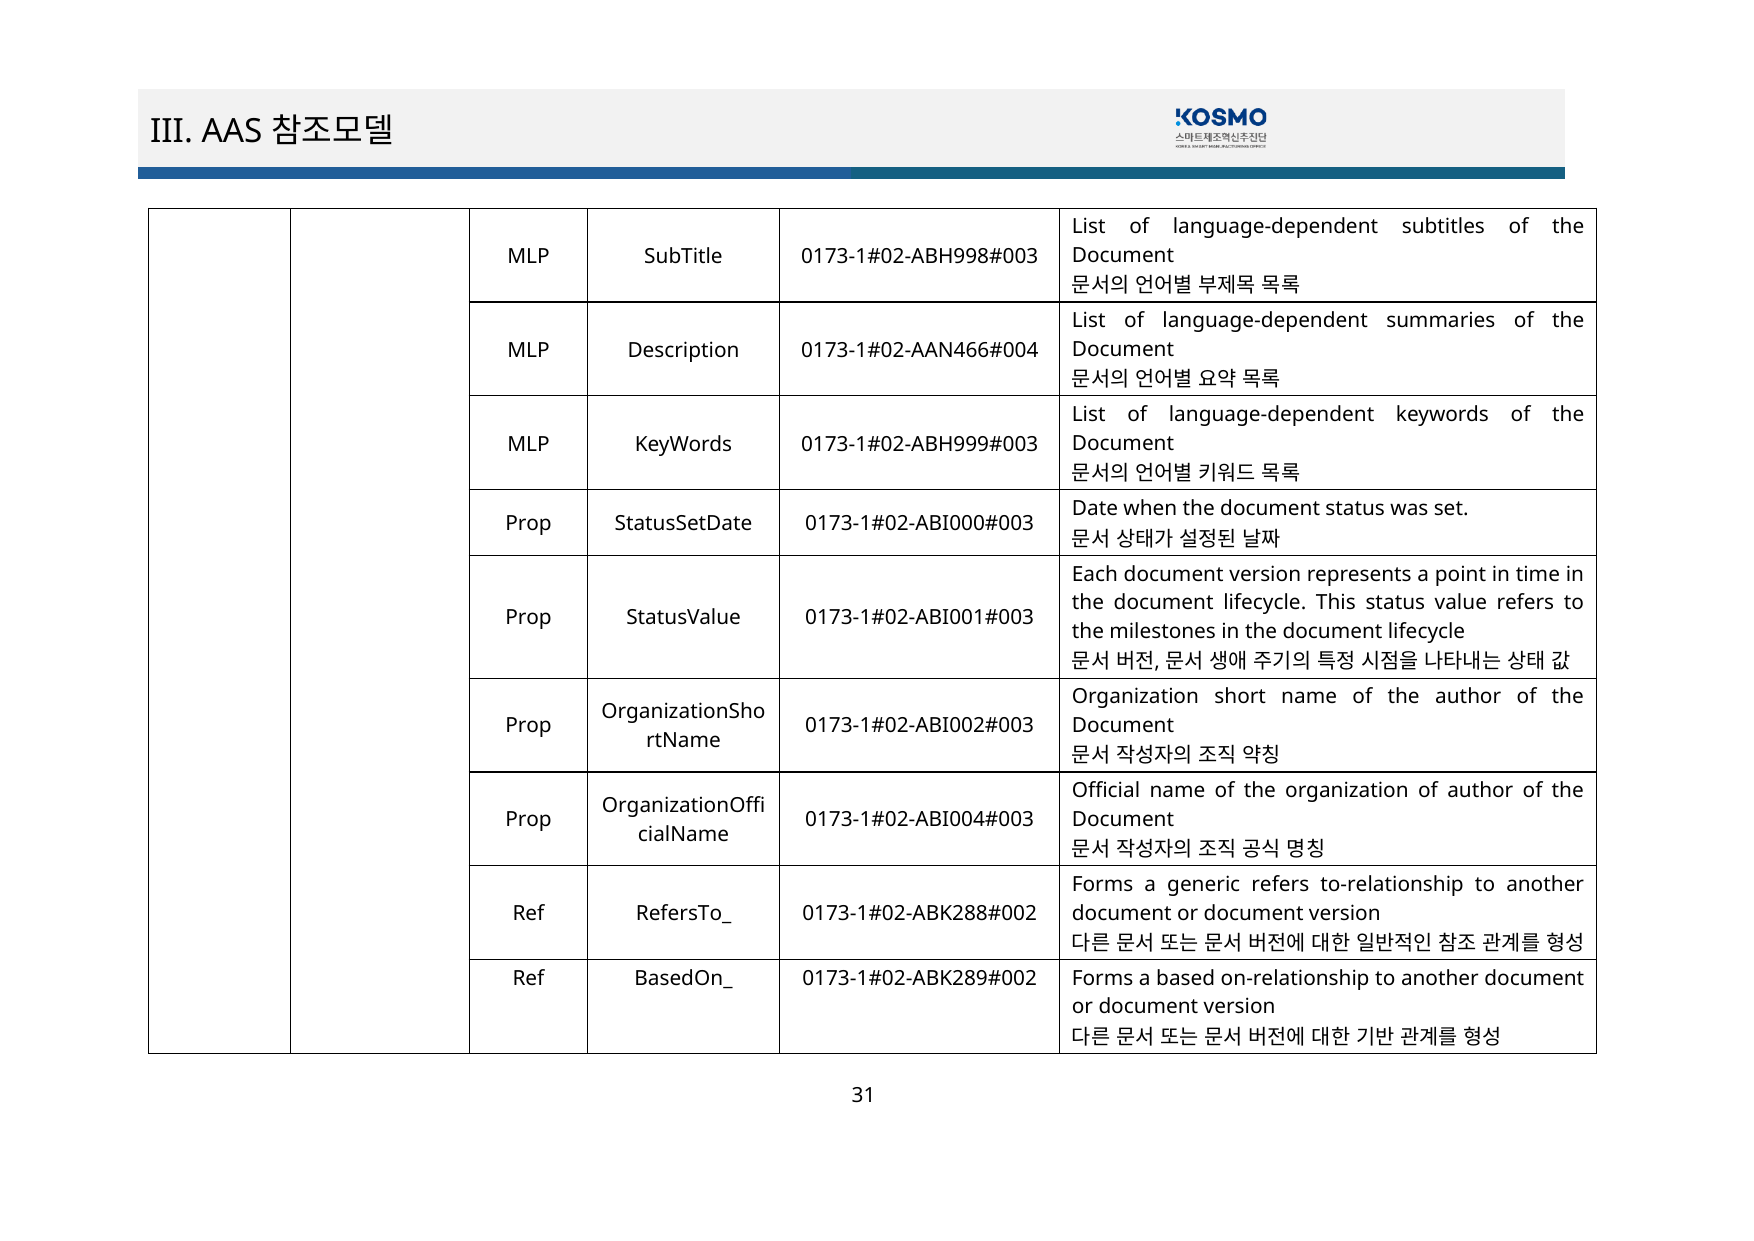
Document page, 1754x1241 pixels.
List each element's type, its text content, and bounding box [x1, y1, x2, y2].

table_cell Each document version represents a point in time in the document lifecycle. This status value refers to the milestones in the document lifecycle 문서 버전, 문서 생애 주기의 특정 시점을 나타내는 상태 값 [1060, 556, 1596, 677]
table_cell StatusSetDate [588, 490, 779, 555]
table_cell Official name of the organization of author of the Document 문서 작성자의 조직 공식 명칭 [1060, 773, 1596, 865]
table_cell Organization short name of the author of the Document 문서 작성자의 조직 약칭 [1060, 679, 1596, 771]
table_cell 0173-1#02-ABI004#003 [780, 773, 1059, 865]
table_cell Forms a based on-relationship to another document or document version 다른 문서 또는 문서 버전에 대한 기반 관계를 형성 [1060, 960, 1596, 1053]
table_cell Prop [470, 773, 587, 865]
table_cell List of language-dependent summaries of the Document 문서의 언어별 요약 목록 [1060, 303, 1596, 395]
table_cell Ref [470, 866, 587, 959]
table_cell MLP [470, 209, 587, 301]
table_cell StatusValue [588, 556, 779, 677]
table_cell OrganizationShortName [588, 679, 779, 771]
table_cell MLP [470, 303, 587, 395]
table_cell List of language-dependent keywords of the Document 문서의 언어별 키워드 목록 [1060, 396, 1596, 489]
table_cell Prop [470, 679, 587, 771]
table_cell 0173-1#02-ABI002#003 [780, 679, 1059, 771]
table_cell KeyWords [588, 396, 779, 489]
table_cell Ref [470, 960, 587, 1053]
table_cell 0173-1#02-ABK288#002 [780, 866, 1059, 959]
table_cell Date when the document status was set. 문서 상태가 설정된 날짜 [1060, 490, 1596, 555]
table_cell SubTitle [588, 209, 779, 301]
table_cell OrganizationOfficialName [588, 773, 779, 865]
table_cell Forms a generic refers to-relationship to another document or document version 다른 문서 또는 문서 버전에 대한 일반적인 참조 관계를 형성 [1060, 866, 1596, 959]
picture [1175, 108, 1267, 148]
table_cell Description [588, 303, 779, 395]
table_cell BasedOn_ [588, 960, 779, 1053]
table_cell 0173-1#02-ABI001#003 [780, 556, 1059, 677]
table_cell RefersTo_ [588, 866, 779, 959]
table_cell 0173-1#02-ABH999#003 [780, 396, 1059, 489]
table_cell 0173-1#02-ABH998#003 [780, 209, 1059, 301]
table_cell 0173-1#02-ABK289#002 [780, 960, 1059, 1053]
table_cell List of language-dependent subtitles of the Document 문서의 언어별 부제목 목록 [1060, 209, 1596, 301]
table_cell MLP [470, 396, 587, 489]
table_cell Prop [470, 490, 587, 555]
table_cell 0173-1#02-AAN466#004 [780, 303, 1059, 395]
table_cell Prop [470, 556, 587, 677]
table_cell 0173-1#02-ABI000#003 [780, 490, 1059, 555]
